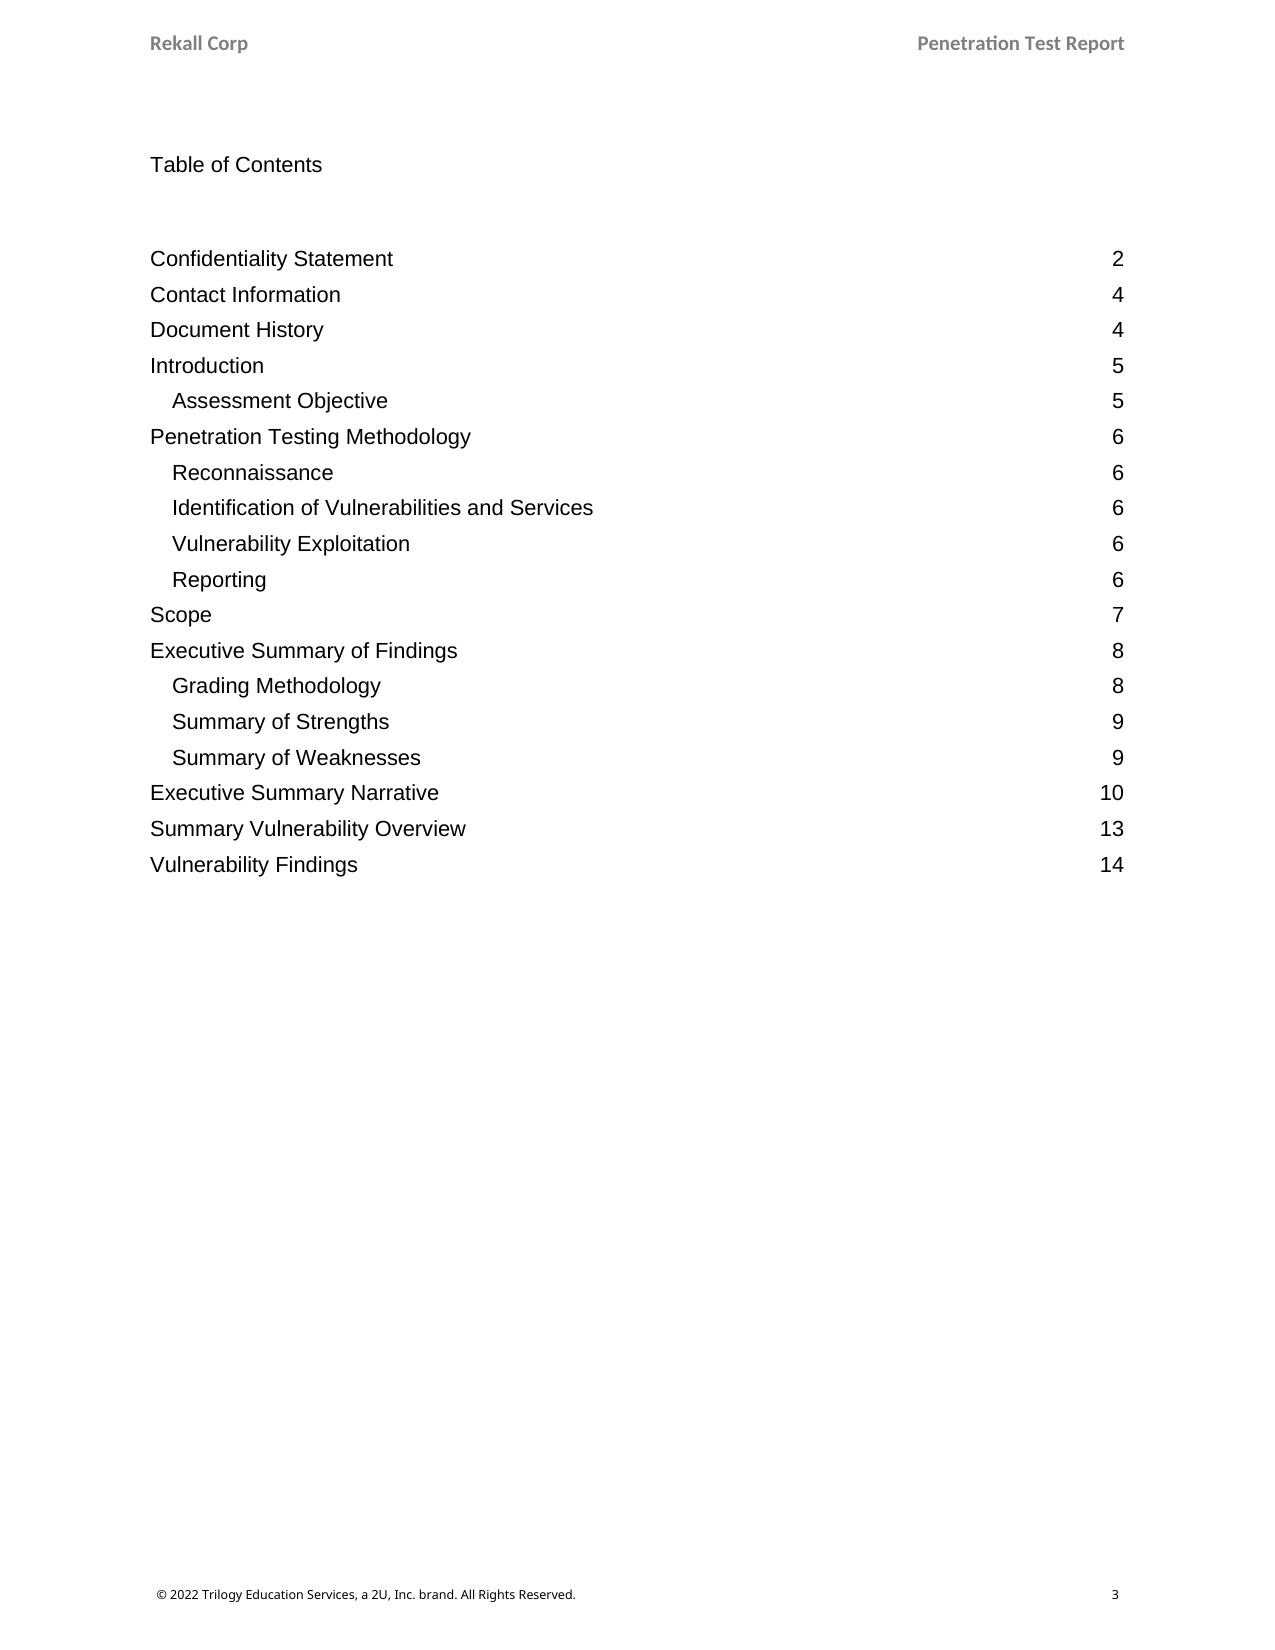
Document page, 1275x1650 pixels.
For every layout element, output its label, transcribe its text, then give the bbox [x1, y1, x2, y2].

text Table of Contents [150, 152, 1125, 177]
